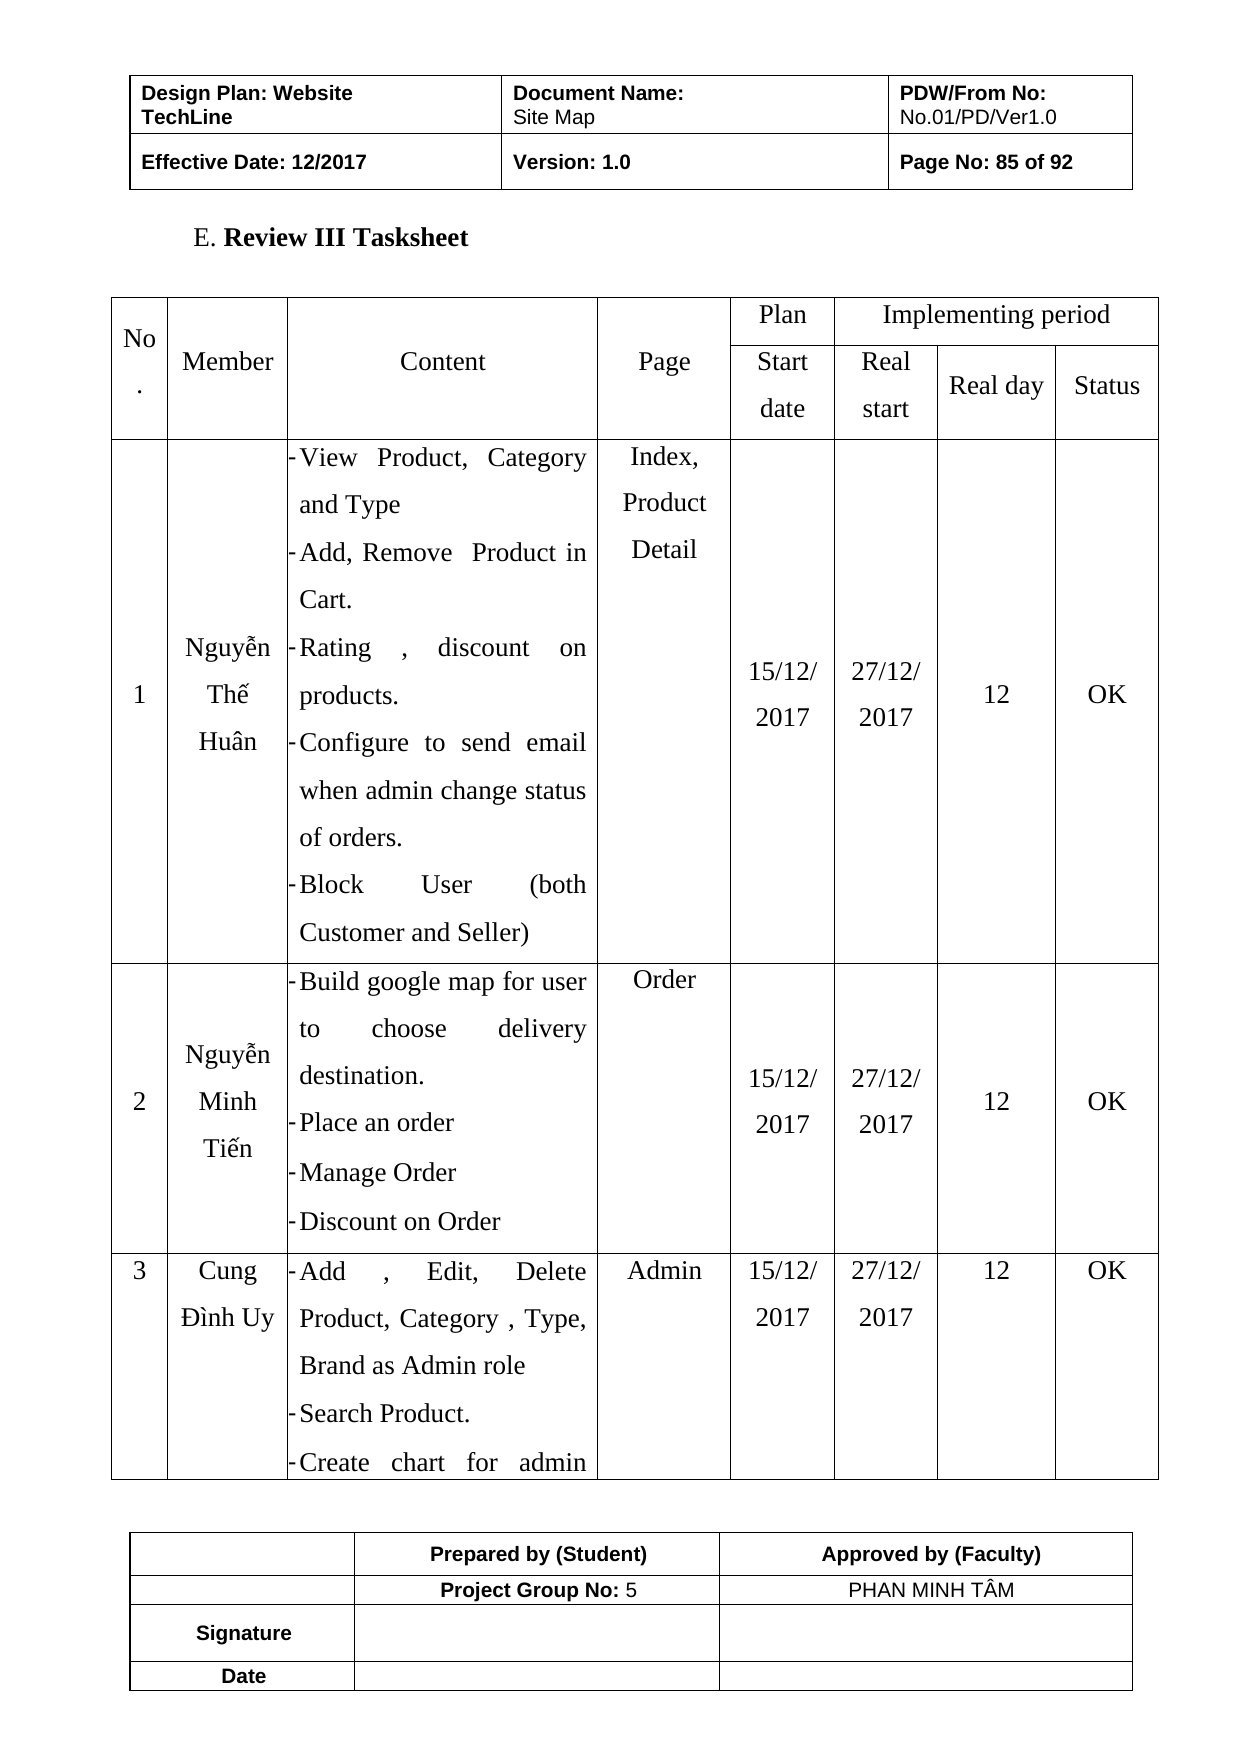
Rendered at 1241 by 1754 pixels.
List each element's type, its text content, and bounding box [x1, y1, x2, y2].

table_cell Index, Product Detail [598, 440, 730, 963]
text E. Review III Tasksheet [193, 221, 1152, 252]
table_cell Start date [731, 346, 834, 439]
table_cell Status [1056, 346, 1158, 439]
table_header Page [598, 298, 730, 439]
table_cell 27/12/2017 [835, 440, 937, 963]
table_cell View Product, Category and Type Add, Remove Product in Cart. Rating , discount on products. Configure to send email when admin change status of orders. Block User (both Customer and Seller) [288, 440, 597, 963]
table_cell 1 [112, 440, 167, 963]
table_cell 15/12/2017 [731, 1254, 834, 1478]
table_cell OK [1056, 964, 1158, 1253]
table_cell Cung Đình Uy [168, 1254, 287, 1478]
table_cell Nguyễn Minh Tiến [168, 964, 287, 1253]
table_cell 15/12/2017 [731, 964, 834, 1253]
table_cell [288, 1254, 597, 1478]
table_cell Real start [835, 346, 937, 439]
table_header Member [168, 298, 287, 439]
table_cell Admin [598, 1254, 730, 1478]
table_header No. [112, 298, 167, 439]
table_header Implementing period [835, 298, 1158, 344]
table_cell 12 [938, 1254, 1055, 1478]
table_cell Real day [938, 346, 1055, 439]
table_cell 15/12/2017 [731, 440, 834, 963]
table_cell OK [1056, 1254, 1158, 1478]
table_header Content [288, 298, 597, 439]
table_cell 3 [112, 1254, 167, 1478]
table_cell 27/12/2017 [835, 964, 937, 1253]
table_cell OK [1056, 440, 1158, 963]
table_cell 2 [112, 964, 167, 1253]
table_cell Build google map for user to choose delivery destination. Place an order Manage Order Discount on Order [288, 964, 597, 1253]
table_cell Nguyễn Thế Huân [168, 440, 287, 963]
table_cell 27/12/2017 [835, 1254, 937, 1478]
table_header Plan [731, 298, 834, 344]
table_cell 12 [938, 440, 1055, 963]
table_cell 12 [938, 964, 1055, 1253]
table_cell Order [598, 964, 730, 1253]
